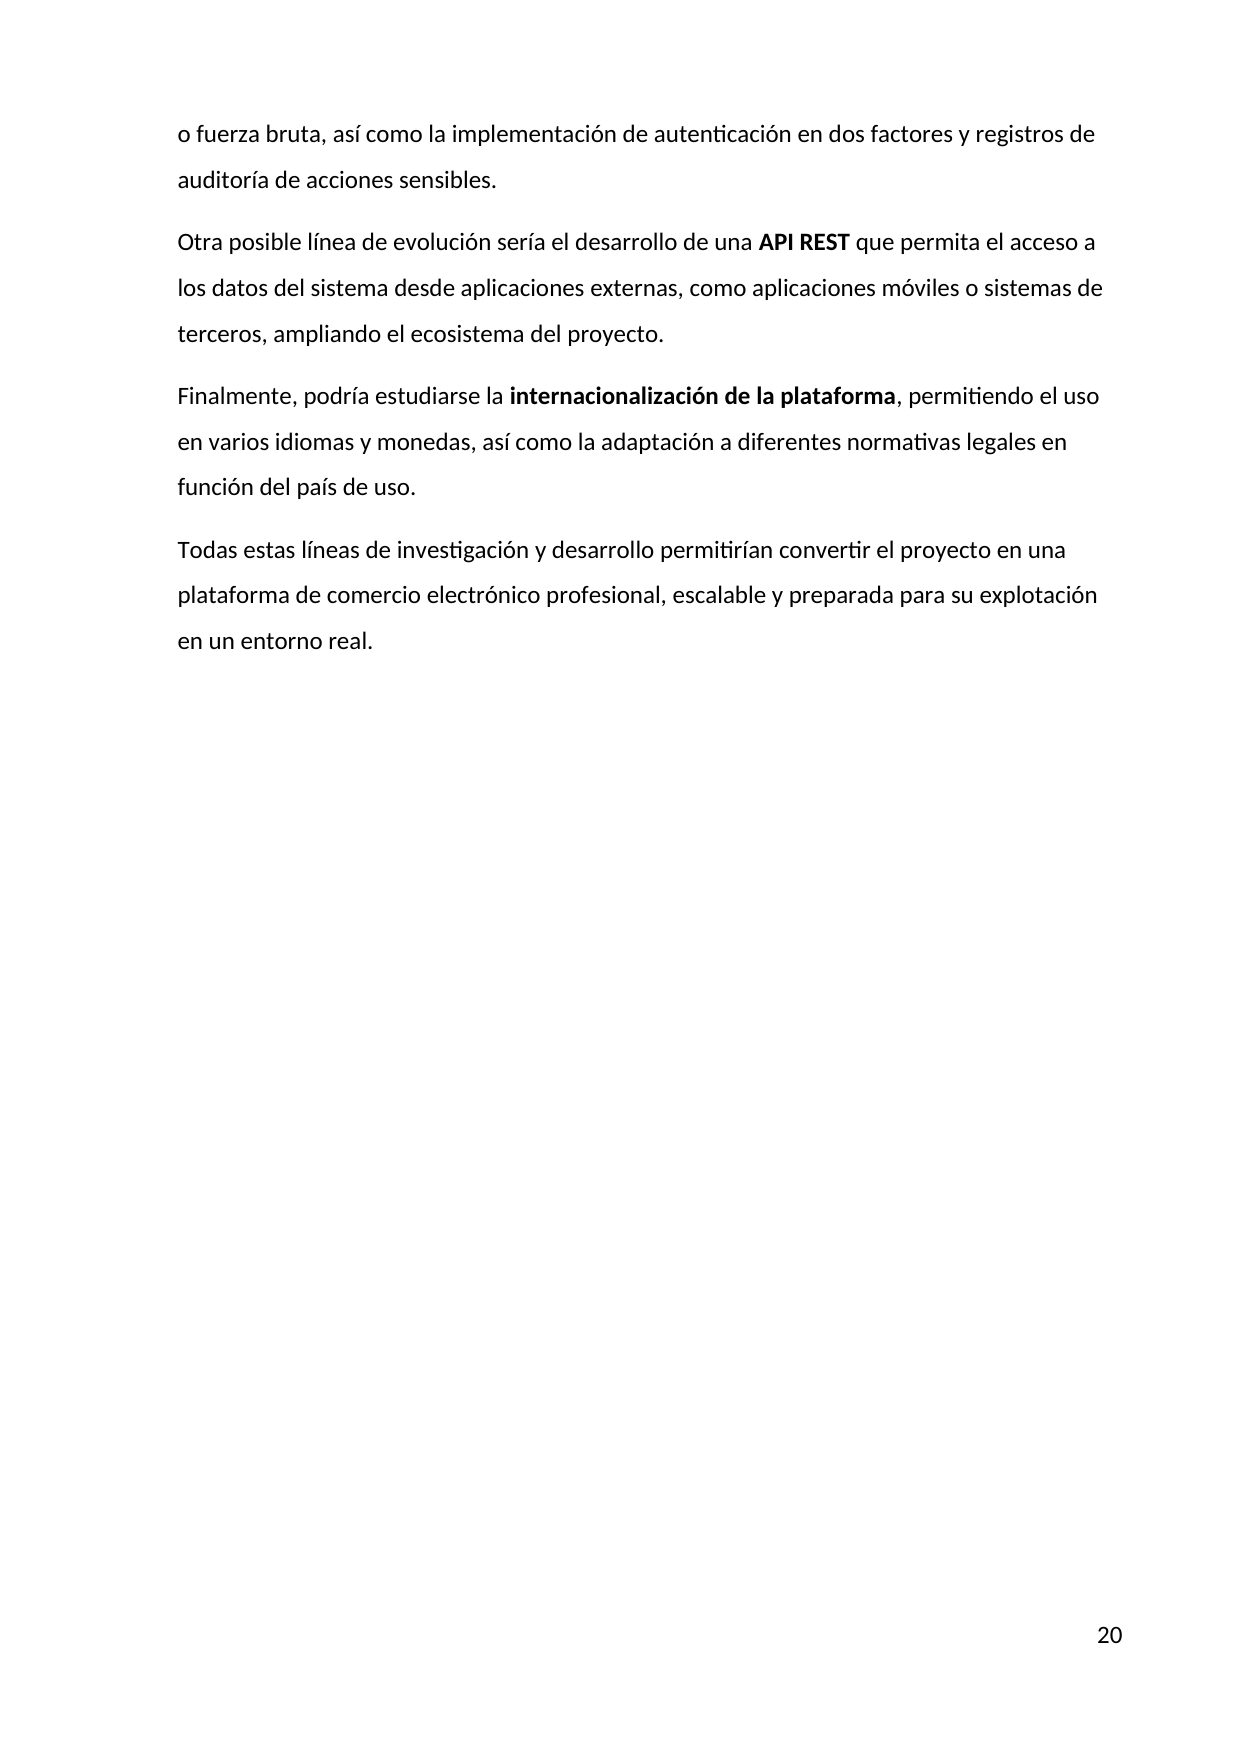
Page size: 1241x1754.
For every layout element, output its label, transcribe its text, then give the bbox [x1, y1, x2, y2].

text Todas estas líneas de investigación y desarrollo permitirían convertir el proyecto en una plataforma de comercio electrónico profesional, escalable y preparada para su explotación en un entorno real. [177, 534, 1122, 656]
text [177, 118, 1122, 194]
text Finalmente, podría estudiarse la internacionalización de la plataforma, permitiendo el uso en varios idiomas y monedas, así como la adaptación a diferentes normativas legales en función del país de uso. [177, 380, 1122, 502]
text Otra posible línea de evolución sería el desarrollo de una API REST que permita el acceso a los datos del sistema desde aplicaciones externas, como aplicaciones móviles o sistemas de terceros, ampliando el ecosistema del proyecto. [177, 226, 1122, 348]
